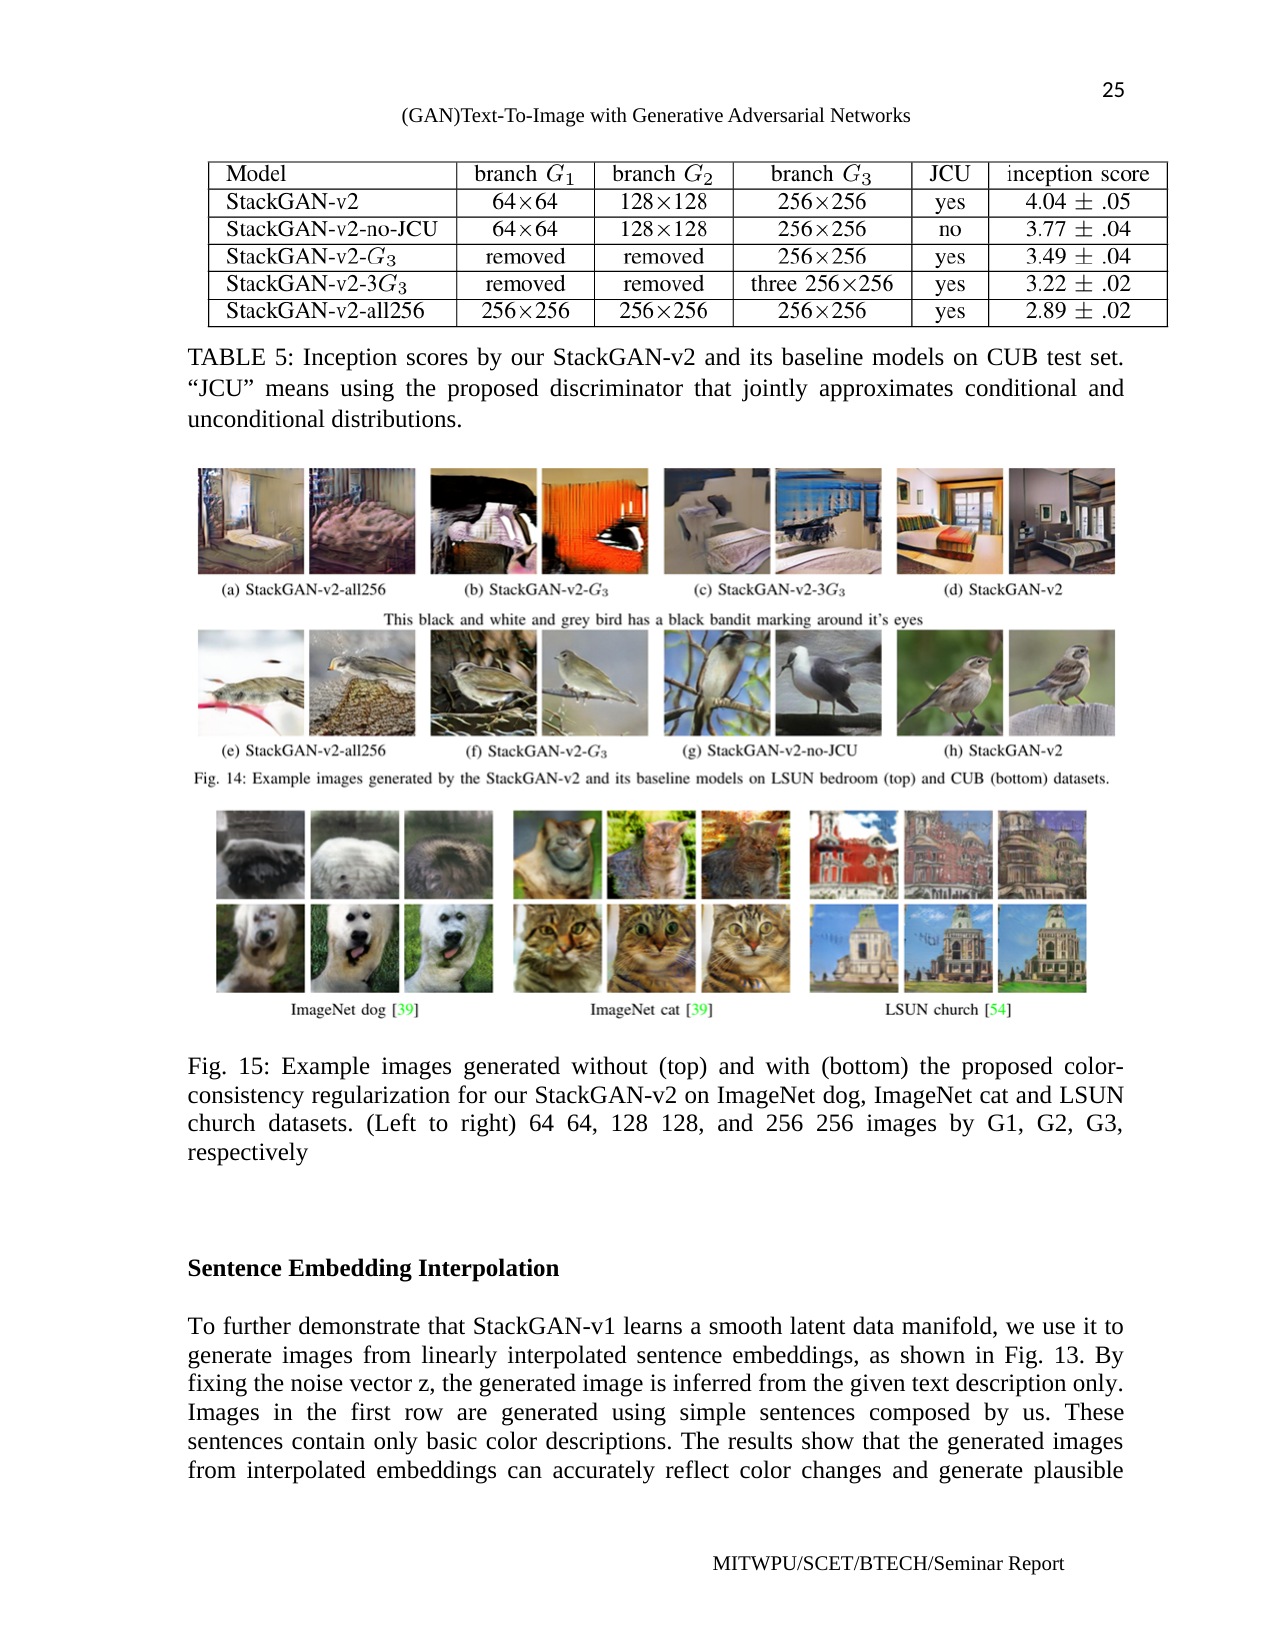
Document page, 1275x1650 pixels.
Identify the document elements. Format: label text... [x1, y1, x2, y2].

picture [187, 463, 1126, 1022]
picture [187, 150, 1192, 340]
text TABLE 5: Inception scores by our StackGAN-v2 and its baseline models on CUB test set. “JCU” means using the proposed discriminator that jointly approximates conditional and unconditional distributions. [187, 342, 1125, 432]
text Fig. 15: Example images generated without (top) and with (bottom) the proposed color-consistency regularization for our StackGAN-v2 on ImageNet dog, ImageNet cat and LSUN church datasets. (Left to right) 64 64, 128 128, and 256 256 images by G1, G2, G3, respectively [187, 1051, 1125, 1166]
text Sentence Embedding Interpolation [187, 1253, 1125, 1282]
